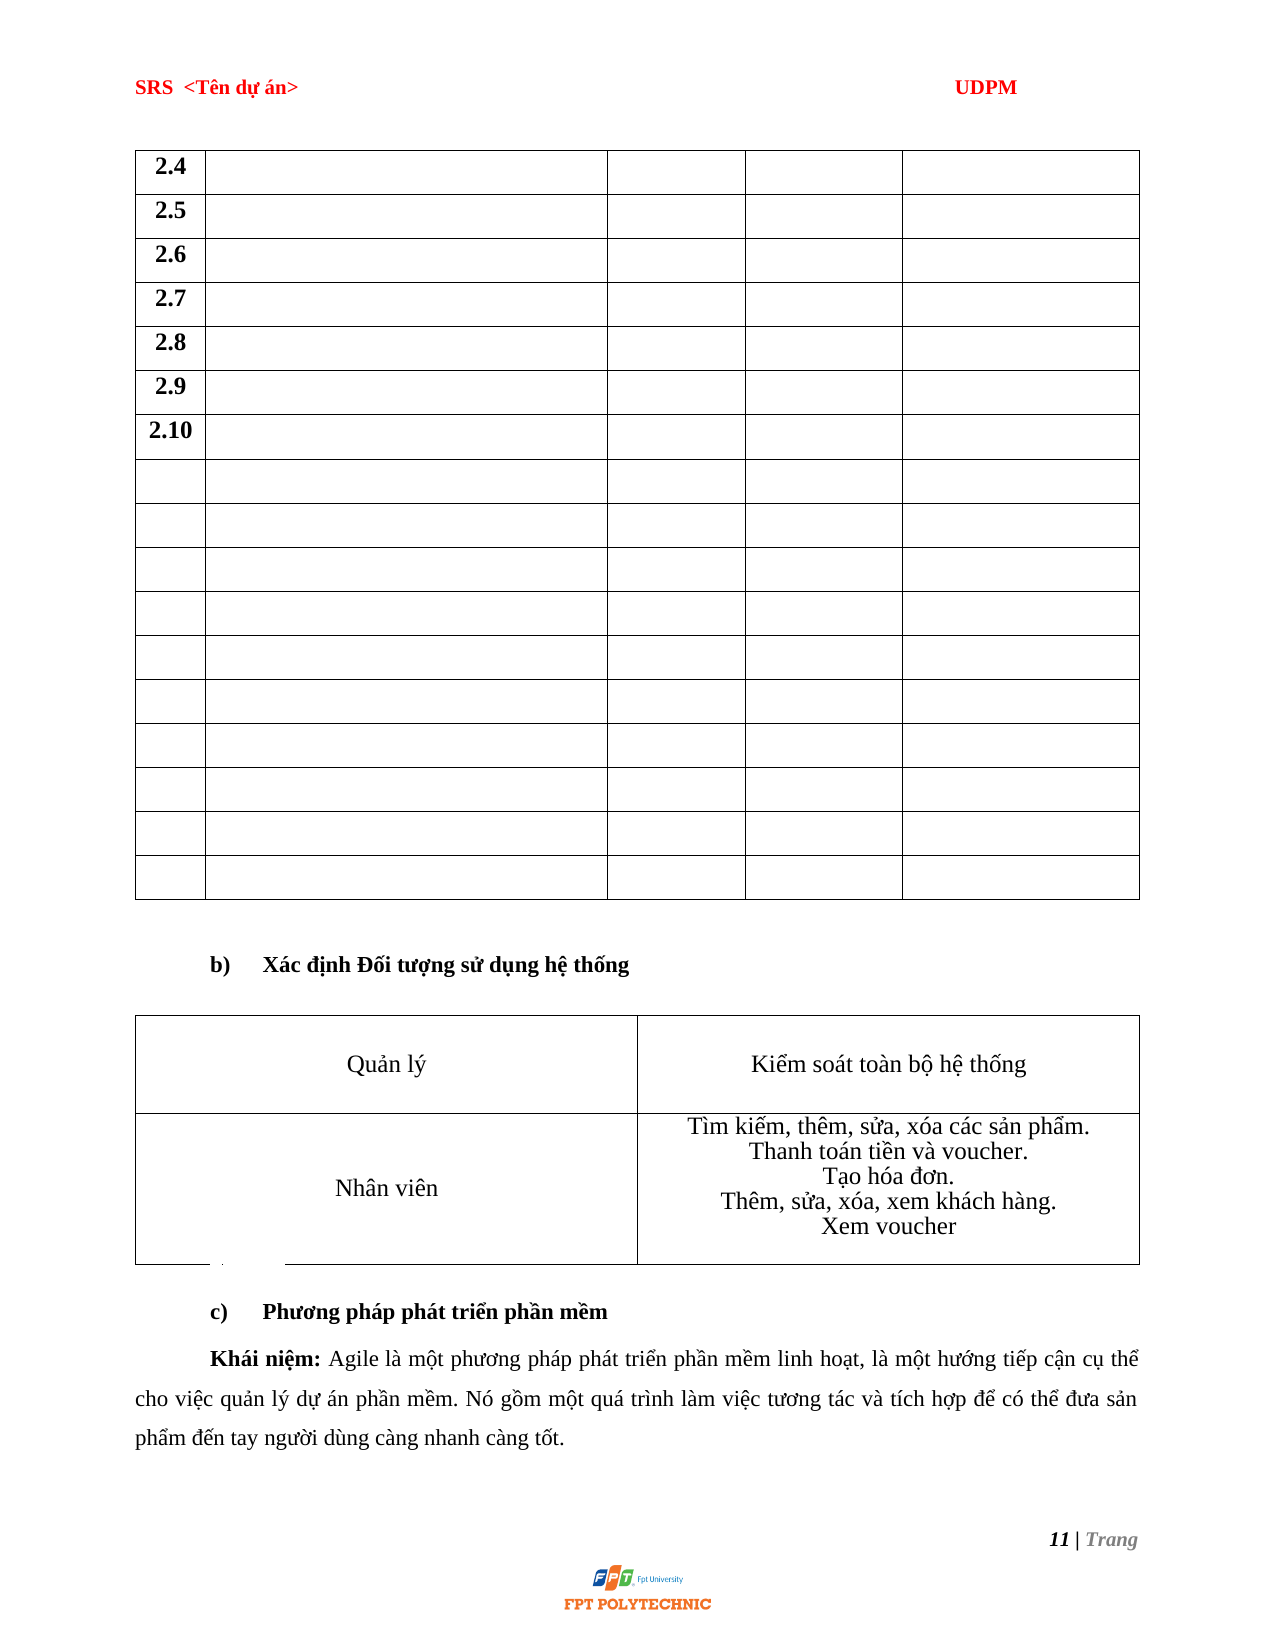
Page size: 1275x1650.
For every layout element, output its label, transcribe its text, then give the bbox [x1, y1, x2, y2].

table_cell [746, 195, 902, 238]
table_cell [903, 371, 1139, 414]
table_cell [746, 283, 902, 326]
table_cell [746, 812, 902, 855]
table_cell [903, 151, 1139, 194]
table_cell [608, 504, 745, 547]
table_cell [903, 812, 1139, 855]
table_cell [608, 415, 745, 458]
table_cell [903, 504, 1139, 547]
table_cell [206, 812, 607, 855]
picture [563, 1555, 712, 1628]
table_cell [746, 680, 902, 723]
table_cell [903, 239, 1139, 282]
table_cell [206, 680, 607, 723]
table_cell [608, 283, 745, 326]
table_cell [903, 680, 1139, 723]
table_cell [136, 636, 205, 679]
table_cell [746, 724, 902, 767]
table_cell [746, 504, 902, 547]
table_cell [746, 327, 902, 370]
table_cell [206, 151, 607, 194]
table_cell [206, 768, 607, 811]
table_cell [206, 195, 607, 238]
table_cell [608, 768, 745, 811]
table_cell [903, 636, 1139, 679]
table_cell Tìm kiếm, thêm, sửa, xóa các sản phẩm. Thanh toán tiền và voucher. Tạo hóa đơn. Thêm, sửa, xóa, xem khách hàng. Xem voucher [638, 1114, 1139, 1264]
table_cell [903, 724, 1139, 767]
table_cell [903, 195, 1139, 238]
table_cell [746, 371, 902, 414]
table_cell 2.7 [136, 283, 205, 326]
table_cell [206, 460, 607, 502]
table_cell [608, 239, 745, 282]
table_cell [608, 724, 745, 767]
table_cell Nhân viên [136, 1114, 637, 1264]
table_cell 2.5 [136, 195, 205, 238]
table_cell [903, 768, 1139, 811]
table_header Kiểm soát toàn bộ hệ thống [638, 1016, 1139, 1113]
table_cell [136, 504, 205, 547]
table_cell [746, 768, 902, 811]
list Phương pháp phát triển phần mềm [210, 1298, 1140, 1324]
list Xác định Đối tượng sử dụng hệ thống [210, 951, 1140, 977]
table_cell [206, 724, 607, 767]
table_cell [608, 327, 745, 370]
table_cell [206, 592, 607, 635]
text Khái niệm: Agile là một phương pháp phát triển phần mềm linh hoạt, là một hướng tiếp cận cụ thể cho việc quản lý dự án phần mềm. Nó gồm một quá trình làm việc tương tác và tích hợp để có thể đưa sản phẩm đến tay người dùng càng nhanh càng tốt. [135, 1345, 1140, 1450]
table_cell [746, 636, 902, 679]
table_cell [608, 151, 745, 194]
table_cell [136, 548, 205, 591]
table_cell [206, 327, 607, 370]
table_cell [608, 371, 745, 414]
table_cell 2.10 [136, 415, 205, 458]
table_cell [746, 415, 902, 458]
table_cell [746, 151, 902, 194]
table_cell [136, 680, 205, 723]
table_cell 2.9 [136, 371, 205, 414]
table_cell [206, 283, 607, 326]
table_cell [746, 239, 902, 282]
table_cell [608, 856, 745, 899]
table_cell 2.6 [136, 239, 205, 282]
table_cell [608, 680, 745, 723]
table_cell [206, 371, 607, 414]
table_cell [206, 548, 607, 591]
table_cell [136, 592, 205, 635]
table_cell [746, 460, 902, 502]
table_cell [608, 195, 745, 238]
table_cell [136, 768, 205, 811]
table_cell [903, 327, 1139, 370]
table_cell [206, 856, 607, 899]
table_header Quản lý [136, 1016, 637, 1113]
table_cell [206, 239, 607, 282]
table_cell [903, 592, 1139, 635]
table_cell [608, 812, 745, 855]
table_cell [903, 548, 1139, 591]
table_cell [136, 460, 205, 502]
table_cell 2.8 [136, 327, 205, 370]
table_cell [903, 856, 1139, 899]
table_cell [136, 856, 205, 899]
table_cell [608, 460, 745, 502]
table_cell [746, 856, 902, 899]
table_cell [608, 636, 745, 679]
table_cell [903, 415, 1139, 458]
table_cell [206, 504, 607, 547]
table_cell [136, 812, 205, 855]
table_cell [136, 724, 205, 767]
table_cell [746, 592, 902, 635]
table_cell 2.4 [136, 151, 205, 194]
table_cell [206, 636, 607, 679]
table_cell [608, 592, 745, 635]
table_cell [903, 283, 1139, 326]
table_cell [746, 548, 902, 591]
table_cell [608, 548, 745, 591]
table_cell [206, 415, 607, 458]
table_cell [903, 460, 1139, 502]
